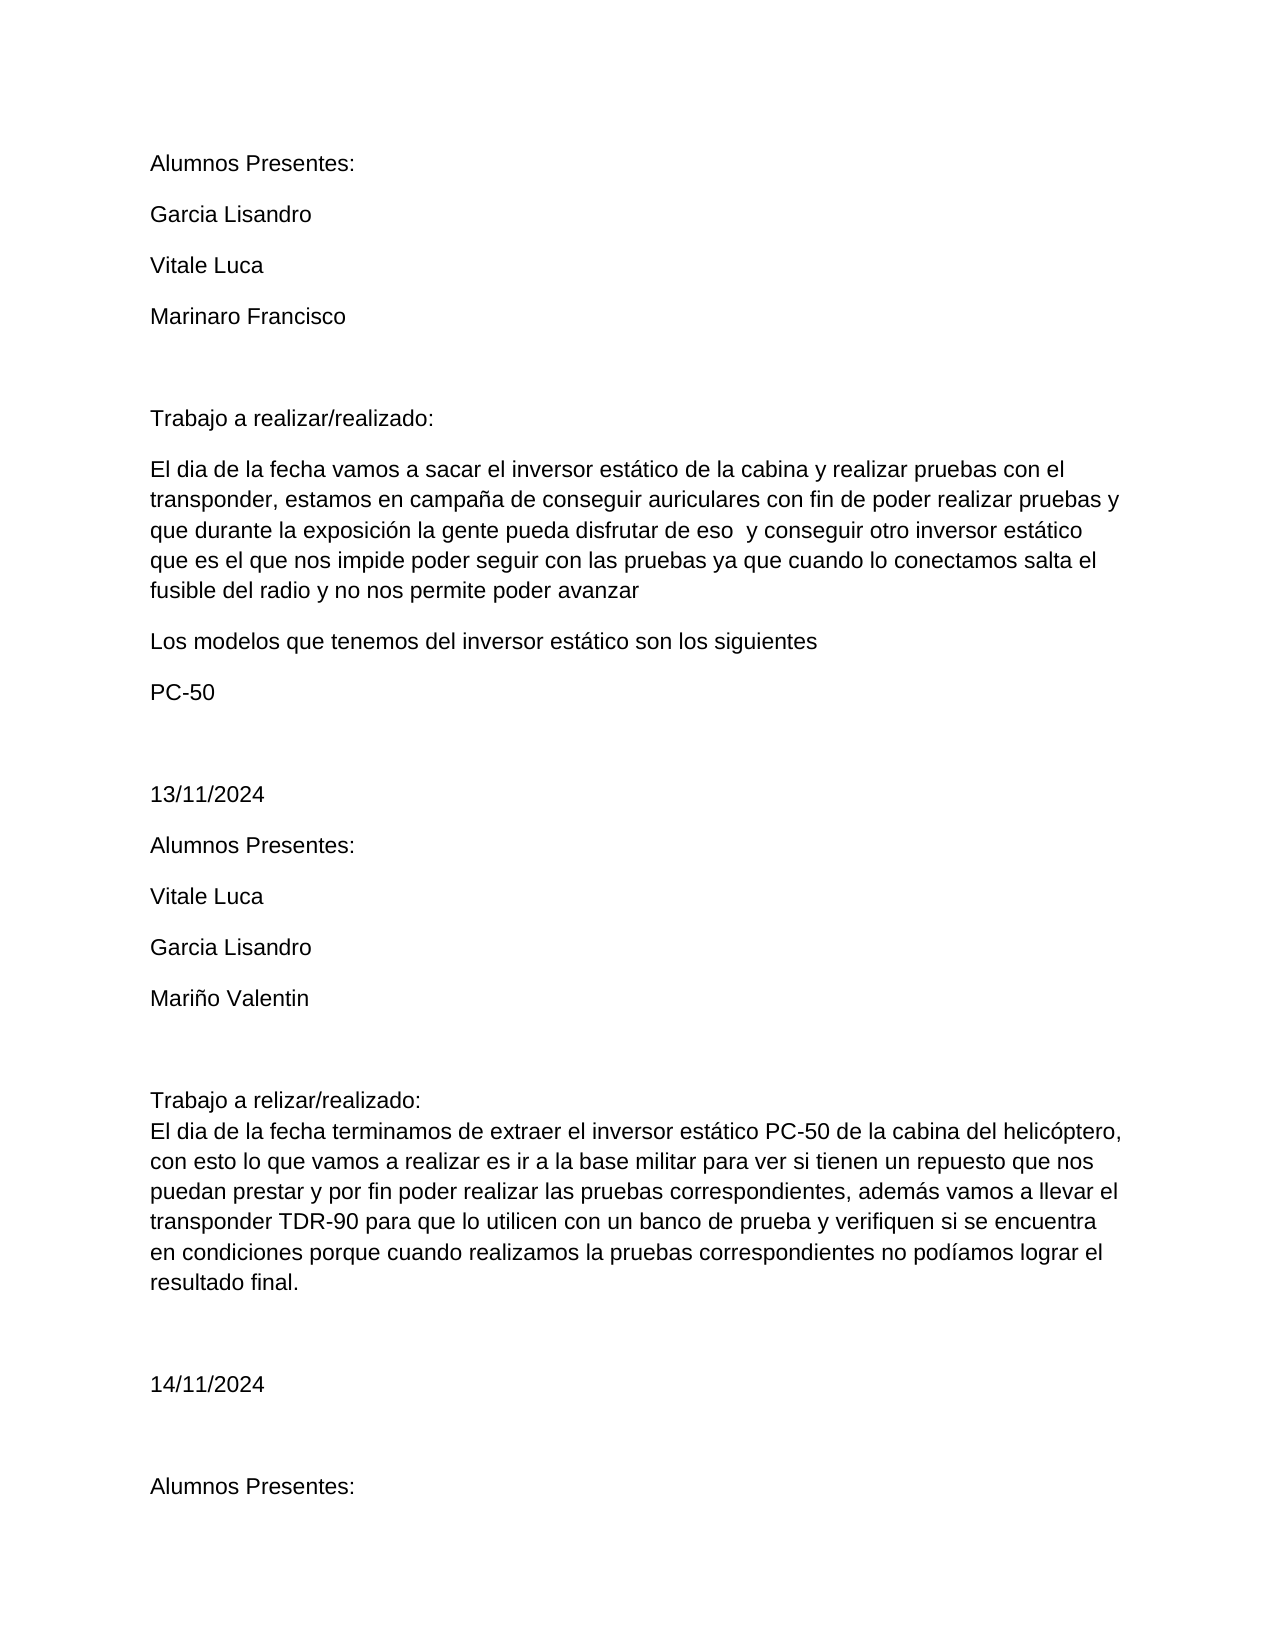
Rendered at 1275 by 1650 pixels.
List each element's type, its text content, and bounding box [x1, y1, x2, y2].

text Garcia Lisandro [150, 201, 1125, 227]
text Los modelos que tenemos del inversor estático son los siguientes [150, 628, 1125, 654]
text Vitale Luca [150, 883, 1125, 910]
text 13/11/2024 [150, 781, 1125, 808]
text Trabajo a realizar/realizado: [150, 405, 1125, 432]
text Garcia Lisandro [150, 934, 1125, 961]
text Alumnos Presentes: [150, 150, 1125, 176]
text Alumnos Presentes: [150, 832, 1125, 859]
text Marinaro Francisco [150, 303, 1125, 329]
text Trabajo a relizar/realizado: El dia de la fecha terminamos de extraer el inversor estático PC-50 de la cabina del helicóptero, con esto lo que vamos a realizar es ir a la base militar para ver si tienen un repuesto que nos puedan prestar y por fin poder realizar las pruebas correspondientes, además vamos a llevar el transponder TDR-90 para que lo utilicen con un banco de prueba y verifiquen si se encuentra en condiciones porque cuando realizamos la pruebas correspondientes no podíamos lograr el resultado final. [150, 1087, 1125, 1295]
text 14/11/2024 [150, 1371, 1125, 1397]
text El dia de la fecha vamos a sacar el inversor estático de la cabina y realizar pruebas con el transponder, estamos en campaña de conseguir auriculares con fin de poder realizar pruebas y que durante la exposición la gente pueda disfrutar de eso y conseguir otro inversor estático que es el que nos impide poder seguir con las pruebas ya que cuando lo conectamos salta el fusible del radio y no nos permite poder avanzar [150, 456, 1125, 603]
text Mariño Valentin [150, 985, 1125, 1012]
text Vitale Luca [150, 252, 1125, 278]
text Alumnos Presentes: [150, 1473, 1125, 1499]
text PC-50 [150, 679, 1125, 706]
